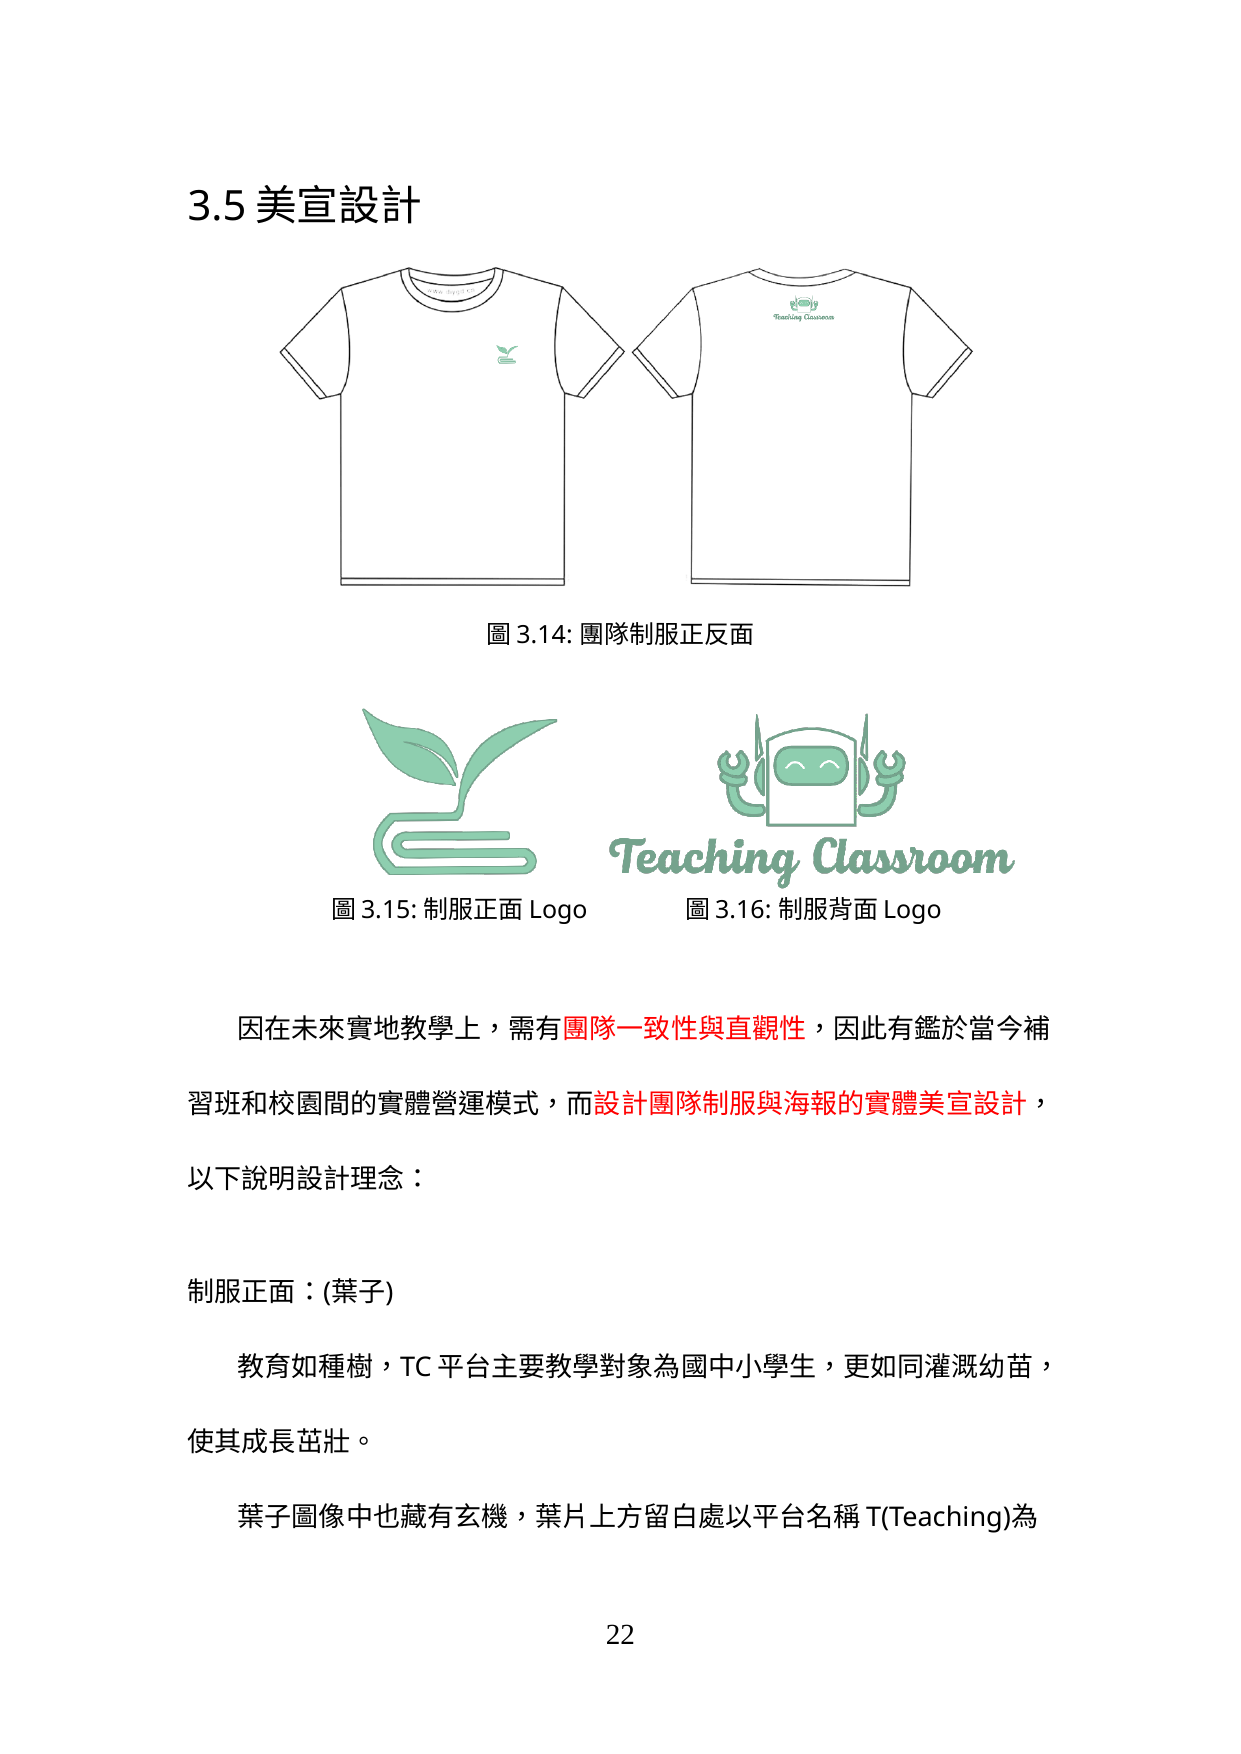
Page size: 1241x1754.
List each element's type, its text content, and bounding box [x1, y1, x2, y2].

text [187, 1477, 1053, 1552]
text 制服正面：(葉子) [187, 1252, 1053, 1327]
text 因在未來實地教學上，需有團隊一致性與直觀性，因此有鑑於當今補習班和校園間的實體營運模式，而設計團隊制服與海報的實體美宣設計，以下說明設計理念： [187, 989, 1053, 1214]
text 3.5美宣設計 [187, 164, 1053, 239]
text 教育如種樹，TC平台主要教學對象為國中小學生，更如同灌溉幼苗，使其成長茁壯。 [187, 1327, 1053, 1477]
picture [187, 248, 1053, 605]
picture [602, 706, 1025, 895]
picture [355, 700, 565, 882]
